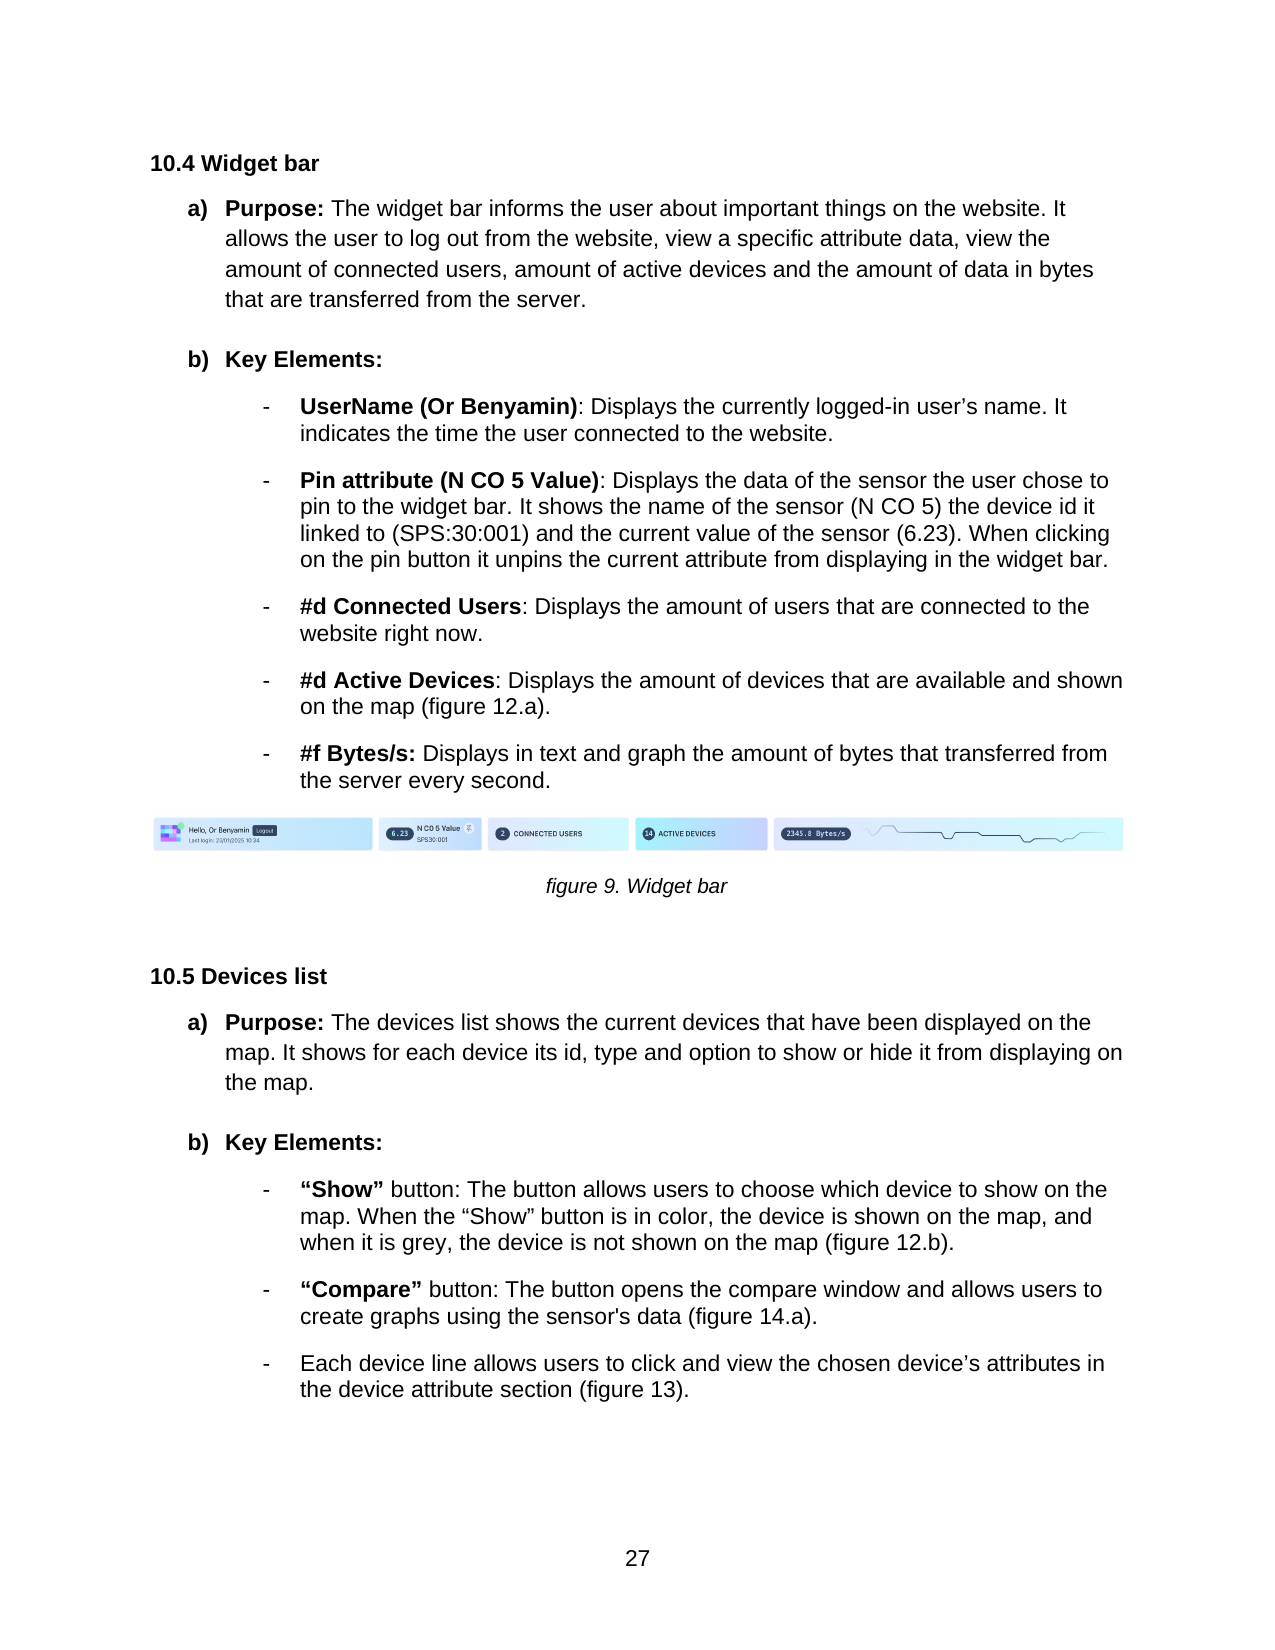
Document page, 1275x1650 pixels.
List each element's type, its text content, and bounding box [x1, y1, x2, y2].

list #d Active Devices: Displays the amount of devices that are available and shown on the map (figure 12.a). [262, 667, 1125, 719]
list UserName (Or Benyamin): Displays the currently logged-in user’s name. It indicates the time the user connected to the website. [262, 393, 1125, 446]
list Each device line allows users to click and view the chosen device’s attributes in the device attribute section (figure 13). [262, 1350, 1125, 1403]
list “Compare” button: The button opens the compare window and allows users to create graphs using the sensor's data (figure 14.a). [262, 1276, 1125, 1329]
subtitle 10.5 Devices list [150, 963, 1125, 990]
list Pin attribute (N CO 5 Value): Displays the data of the sensor the user chose to pin to the widget bar. It shows the name of the sensor (N CO 5) the device id it linked to (SPS:30:001) and the current value of the sensor (6.23). When clicking on the pin button it unpins the current attribute from displaying in the widget bar. [262, 467, 1125, 572]
list Purpose: The widget bar informs the user about important things on the website. It allows the user to log out from the website, view a specific attribute data, view the amount of connected users, amount of active devices and the amount of data in bytes that are transferred from the server. [187, 195, 1125, 312]
subtitle 10.4 Widget bar [150, 150, 1125, 176]
picture [150, 813, 1125, 854]
text figure 9. Widget bar [150, 874, 1125, 898]
list Purpose: The devices list shows the current devices that have been displayed on the map. It shows for each device its id, type and option to show or hide it from displaying on the map. [187, 1008, 1125, 1095]
list #d Connected Users: Displays the amount of users that are connected to the website right now. [262, 593, 1125, 646]
list Key Elements: [187, 346, 1125, 372]
list “Show” button: The button allows users to choose which device to show on the map. When the “Show” button is in color, the device is shown on the map, and when it is grey, the device is not shown on the map (figure 12.b). [262, 1176, 1125, 1256]
list #f Bytes/s: Displays in text and graph the amount of bytes that transferred from the server every second. [262, 740, 1125, 793]
list Key Elements: [187, 1129, 1125, 1156]
